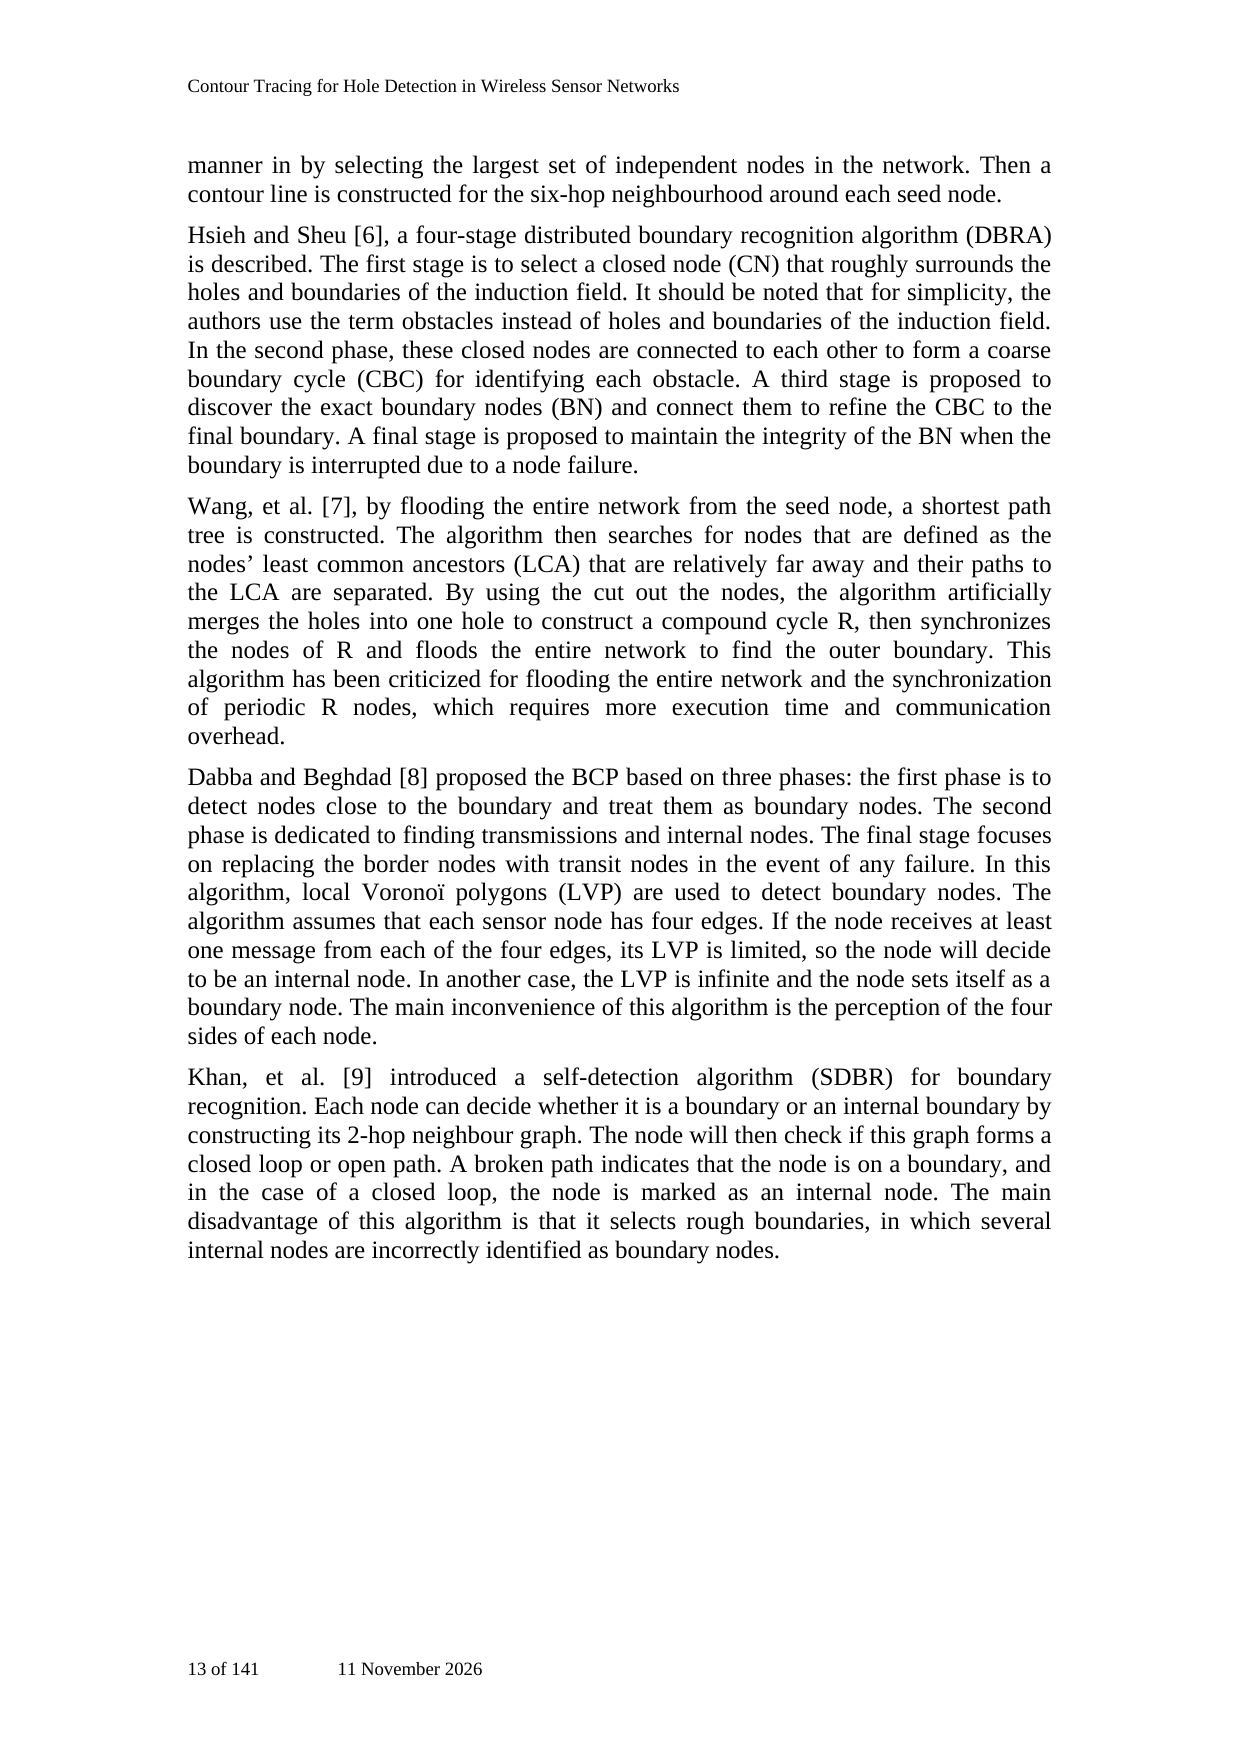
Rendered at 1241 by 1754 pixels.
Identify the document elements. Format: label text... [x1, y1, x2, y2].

text Khan, et al. [9] introduced a self-detection algorithm (SDBR) for boundary recognition. Each node can decide whether it is a boundary or an internal boundary by constructing its 2-hop neighbour graph. The node will then check if this graph forms a closed loop or open path. A broken path indicates that the node is on a boundary, and in the case of a closed loop, the node is marked as an internal node. The main disadvantage of this algorithm is that it selects rough boundaries, in which several internal nodes are incorrectly identified as boundary nodes. [187, 1062, 1053, 1264]
text Hsieh and Sheu [6], a four-stage distributed boundary recognition algorithm (DBRA) is described. The first stage is to select a closed node (CN) that roughly surrounds the holes and boundaries of the induction field. It should be noted that for simplicity, the authors use the term obstacles instead of holes and boundaries of the induction field. In the second phase, these closed nodes are connected to each other to form a coarse boundary cycle (CBC) for identifying each obstacle. A third stage is proposed to discover the exact boundary nodes (BN) and connect them to refine the CBC to the final boundary. A final stage is proposed to maintain the integrity of the BN when the boundary is interrupted due to a node failure. [187, 220, 1053, 479]
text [187, 150, 1053, 207]
text Wang, et al. [7], by flooding the entire network from the seed node, a shortest path tree is constructed. The algorithm then searches for nodes that are defined as the nodes’ least common ancestors (LCA) that are relatively far away and their paths to the LCA are separated. By using the cut out the nodes, the algorithm artificially merges the holes into one hole to construct a compound cycle R, then synchronizes the nodes of R and floods the entire network to find the outer boundary. This algorithm has been criticized for flooding the entire network and the synchronization of periodic R nodes, which requires more execution time and communication overhead. [187, 491, 1053, 750]
text Dabba and Beghdad [8] proposed the BCP based on three phases: the first phase is to detect nodes close to the boundary and treat them as boundary nodes. The second phase is dedicated to finding transmissions and internal nodes. The final stage focuses on replacing the border nodes with transit nodes in the event of any failure. In this algorithm, local Voronoï polygons (LVP) are used to detect boundary nodes. The algorithm assumes that each sensor node has four edges. If the node receives at least one message from each of the four edges, its LVP is limited, so the node will decide to be an internal node. In another case, the LVP is infinite and the node sets itself as a boundary node. The main inconvenience of this algorithm is the perception of the four sides of each node. [187, 762, 1053, 1050]
